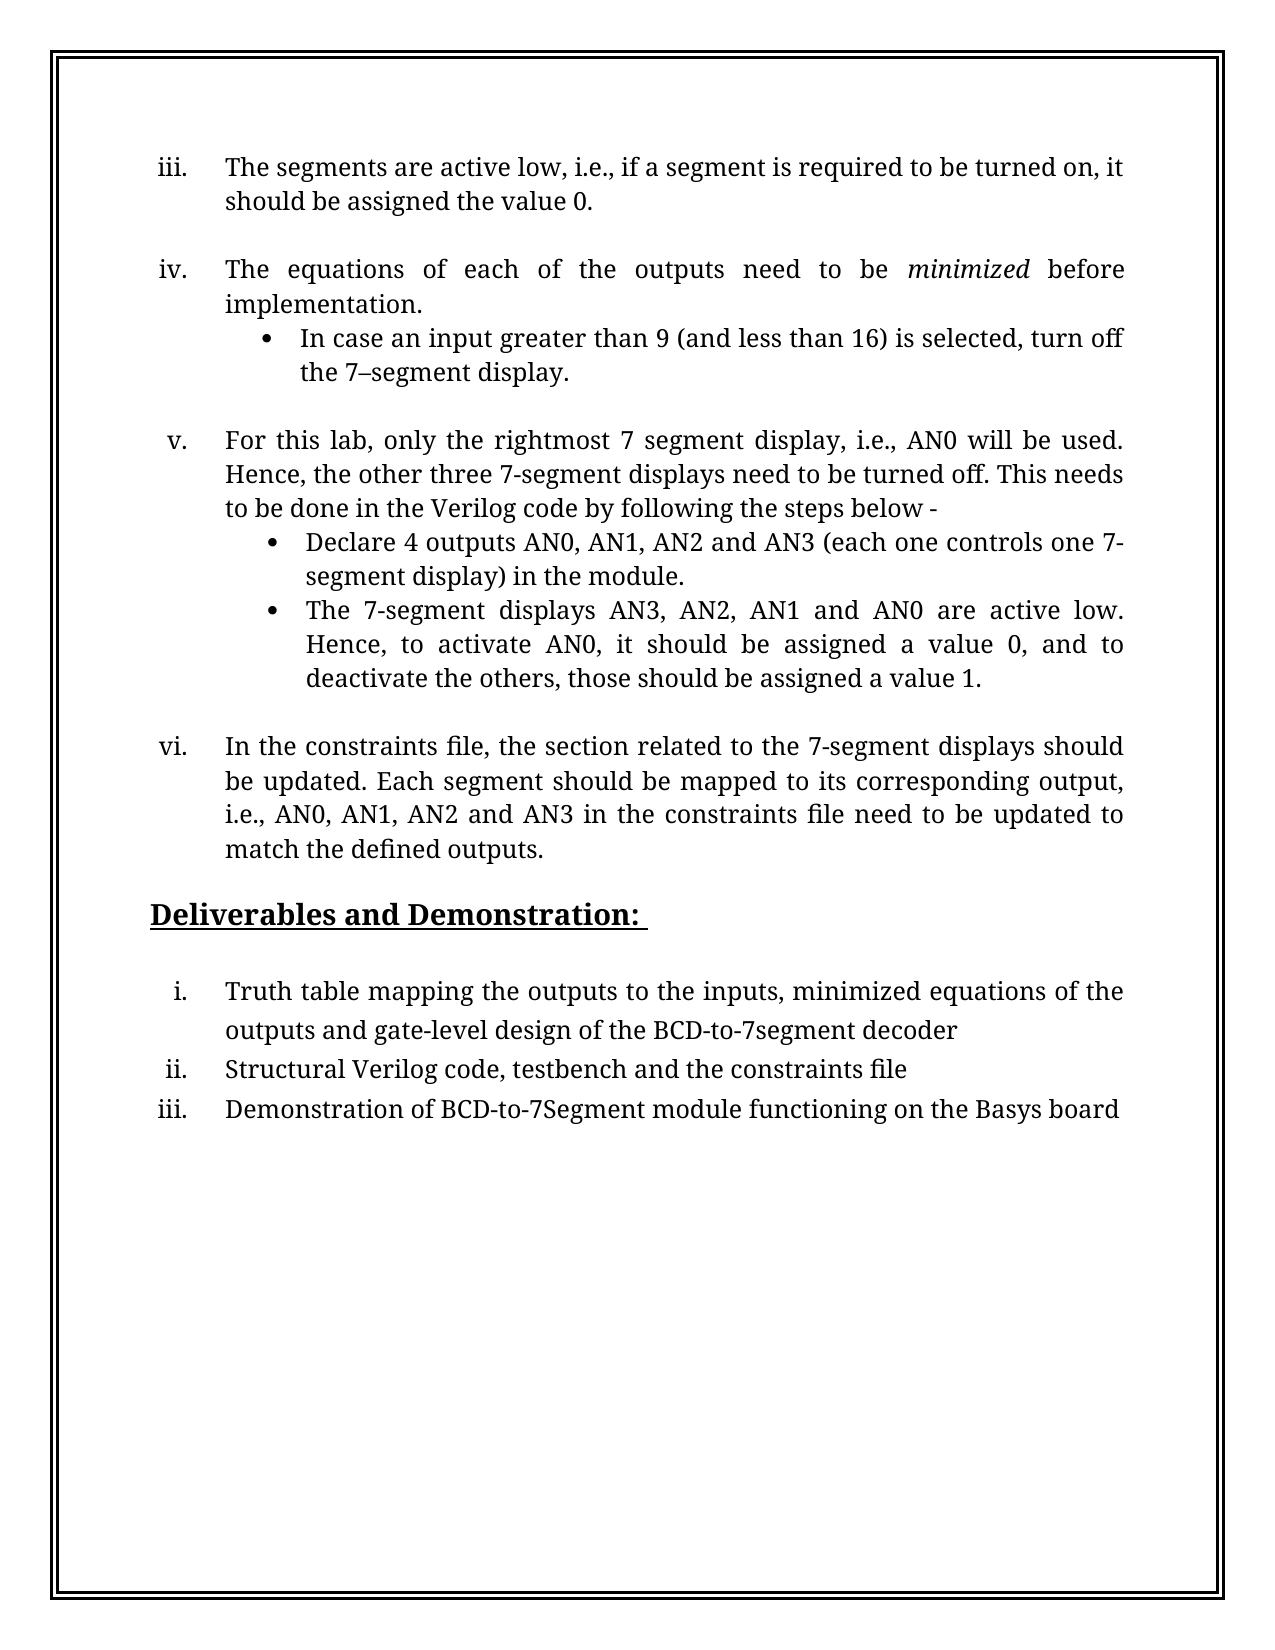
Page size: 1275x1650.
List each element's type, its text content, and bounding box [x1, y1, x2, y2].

list The 7-segment displays AN3, AN2, AN1 and AN0 are active low. Hence, to activate AN0, it should be assigned a value 0, and to deactivate the others, those should be assigned a value 1. [268, 593, 1125, 695]
list Truth table mapping the outputs to the inputs, minimized equations of the outputs and gate-level design of the BCD-to-7segment decoder [187, 974, 1125, 1047]
list The equations of each of the outputs need to be minimized before implementation. [187, 252, 1125, 320]
text Deliverables and Demonstration: [150, 894, 1125, 934]
list Declare 4 outputs AN0, AN1, AN2 and AN3 (each one controls one 7-segment display) in the module. [268, 525, 1125, 593]
list In the constraints file, the section related to the 7-segment displays should be updated. Each segment should be mapped to its corresponding output, i.e., AN0, AN1, AN2 and AN3 in the constraints file need to be updated to match the defined outputs. [187, 729, 1125, 865]
list In case an input greater than 9 (and less than 16) is selected, turn off the 7–segment display. [262, 320, 1125, 388]
list For this lab, only the rightmost 7 segment display, i.e., AN0 will be used. Hence, the other three 7-segment displays need to be turned off. This needs to be done in the Verilog code by following the steps below - [187, 422, 1125, 525]
list The segments are active low, i.e., if a segment is required to be turned on, it should be assigned the value 0. [187, 150, 1125, 218]
list Structural Verilog code, testbench and the constraints file [187, 1052, 1125, 1086]
list Demonstration of BCD-to-7Segment module functioning on the Basys board [187, 1091, 1125, 1125]
